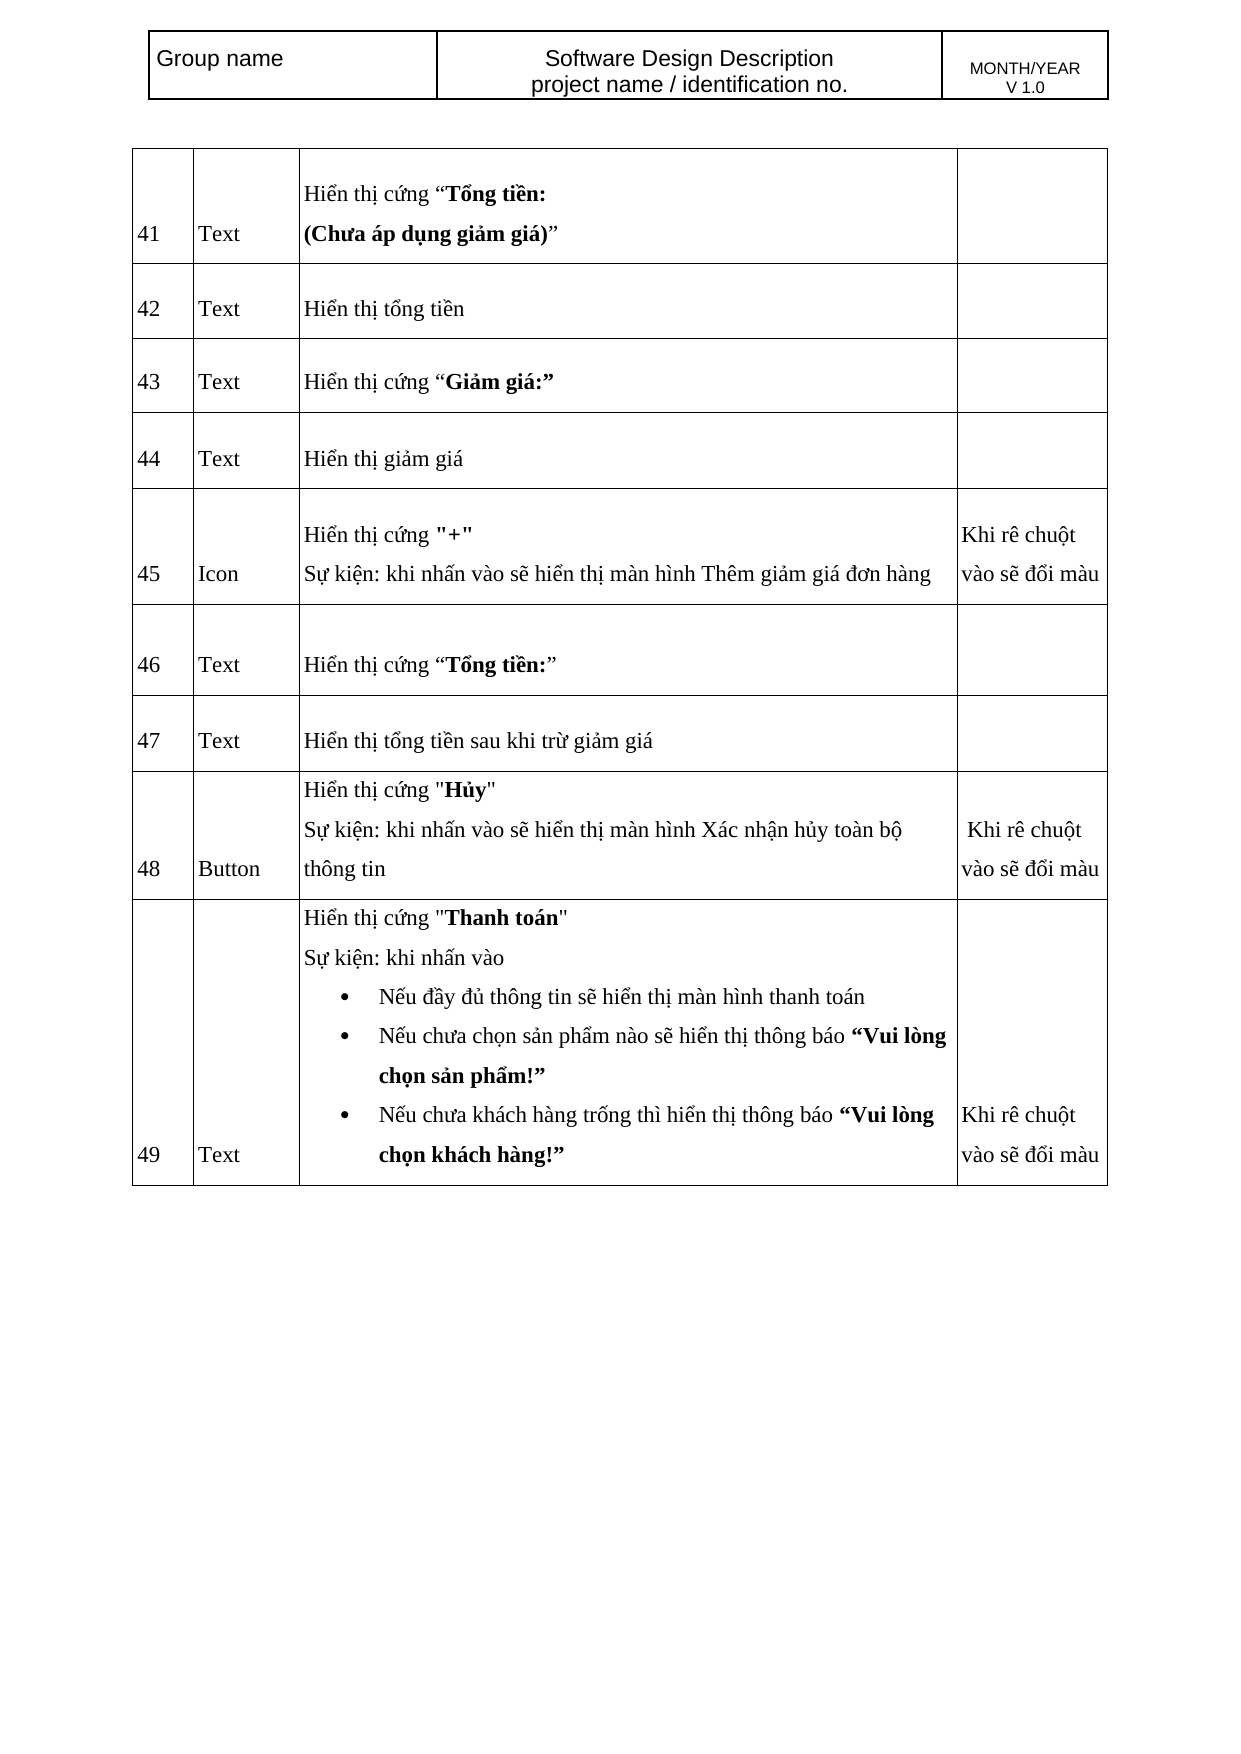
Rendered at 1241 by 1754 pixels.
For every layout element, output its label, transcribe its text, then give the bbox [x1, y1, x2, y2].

table_cell Hiển thị tổng tiền [300, 264, 957, 338]
table_cell Khi rê chuột vào sẽ đổi màu [958, 489, 1107, 604]
table_cell [958, 149, 1107, 263]
table_cell 45 [133, 489, 193, 604]
table_cell Icon [194, 489, 299, 604]
table_cell 48 [133, 772, 193, 899]
table_cell 42 [133, 264, 193, 338]
table_cell [958, 339, 1107, 412]
table_cell Text [194, 339, 299, 412]
table_cell [958, 605, 1107, 694]
table_cell Hiển thị cứng "Thanh toán" Sự kiện: khi nhấn vào Nếu đầy đủ thông tin sẽ hiển thị màn hình thanh toán Nếu chưa chọn sản phẩm nào sẽ hiển thị thông báo “Vui lòng chọn sản phẩm!” Nếu chưa khách hàng trống thì hiển thị thông báo “Vui lòng chọn khách hàng!” [300, 900, 957, 1185]
table_cell 43 [133, 339, 193, 412]
table_cell Hiển thị cứng “Giảm giá:” [300, 339, 957, 412]
table_cell Hiển thị cứng “Tổng tiền:” [300, 605, 957, 694]
table_cell 47 [133, 696, 193, 771]
table_cell Khi rê chuột vào sẽ đổi màu [958, 772, 1107, 899]
table_cell 49 [133, 900, 193, 1185]
table_cell 41 [133, 149, 193, 263]
table_cell 44 [133, 413, 193, 488]
table_cell [958, 264, 1107, 338]
table_cell Text [194, 605, 299, 694]
table_cell [958, 696, 1107, 771]
table_cell Text [194, 413, 299, 488]
table_cell Text [194, 900, 299, 1185]
table_cell Hiển thị tổng tiền sau khi trừ giảm giá [300, 696, 957, 771]
table_cell Khi rê chuột vào sẽ đổi màu [958, 900, 1107, 1185]
table_cell Hiển thị cứng "+" Sự kiện: khi nhấn vào sẽ hiển thị màn hình Thêm giảm giá đơn hàng [300, 489, 957, 604]
table_cell Text [194, 264, 299, 338]
table_cell 46 [133, 605, 193, 694]
table_cell Hiển thị cứng “Tổng tiền: (Chưa áp dụng giảm giá)” [300, 149, 957, 263]
table_cell Text [194, 149, 299, 263]
table_cell Text [194, 696, 299, 771]
table_cell Hiển thị giảm giá [300, 413, 957, 488]
table_cell Hiển thị cứng "Hủy" Sự kiện: khi nhấn vào sẽ hiển thị màn hình Xác nhận hủy toàn bộ thông tin [300, 772, 957, 899]
table_cell [958, 413, 1107, 488]
table_cell Button [194, 772, 299, 899]
